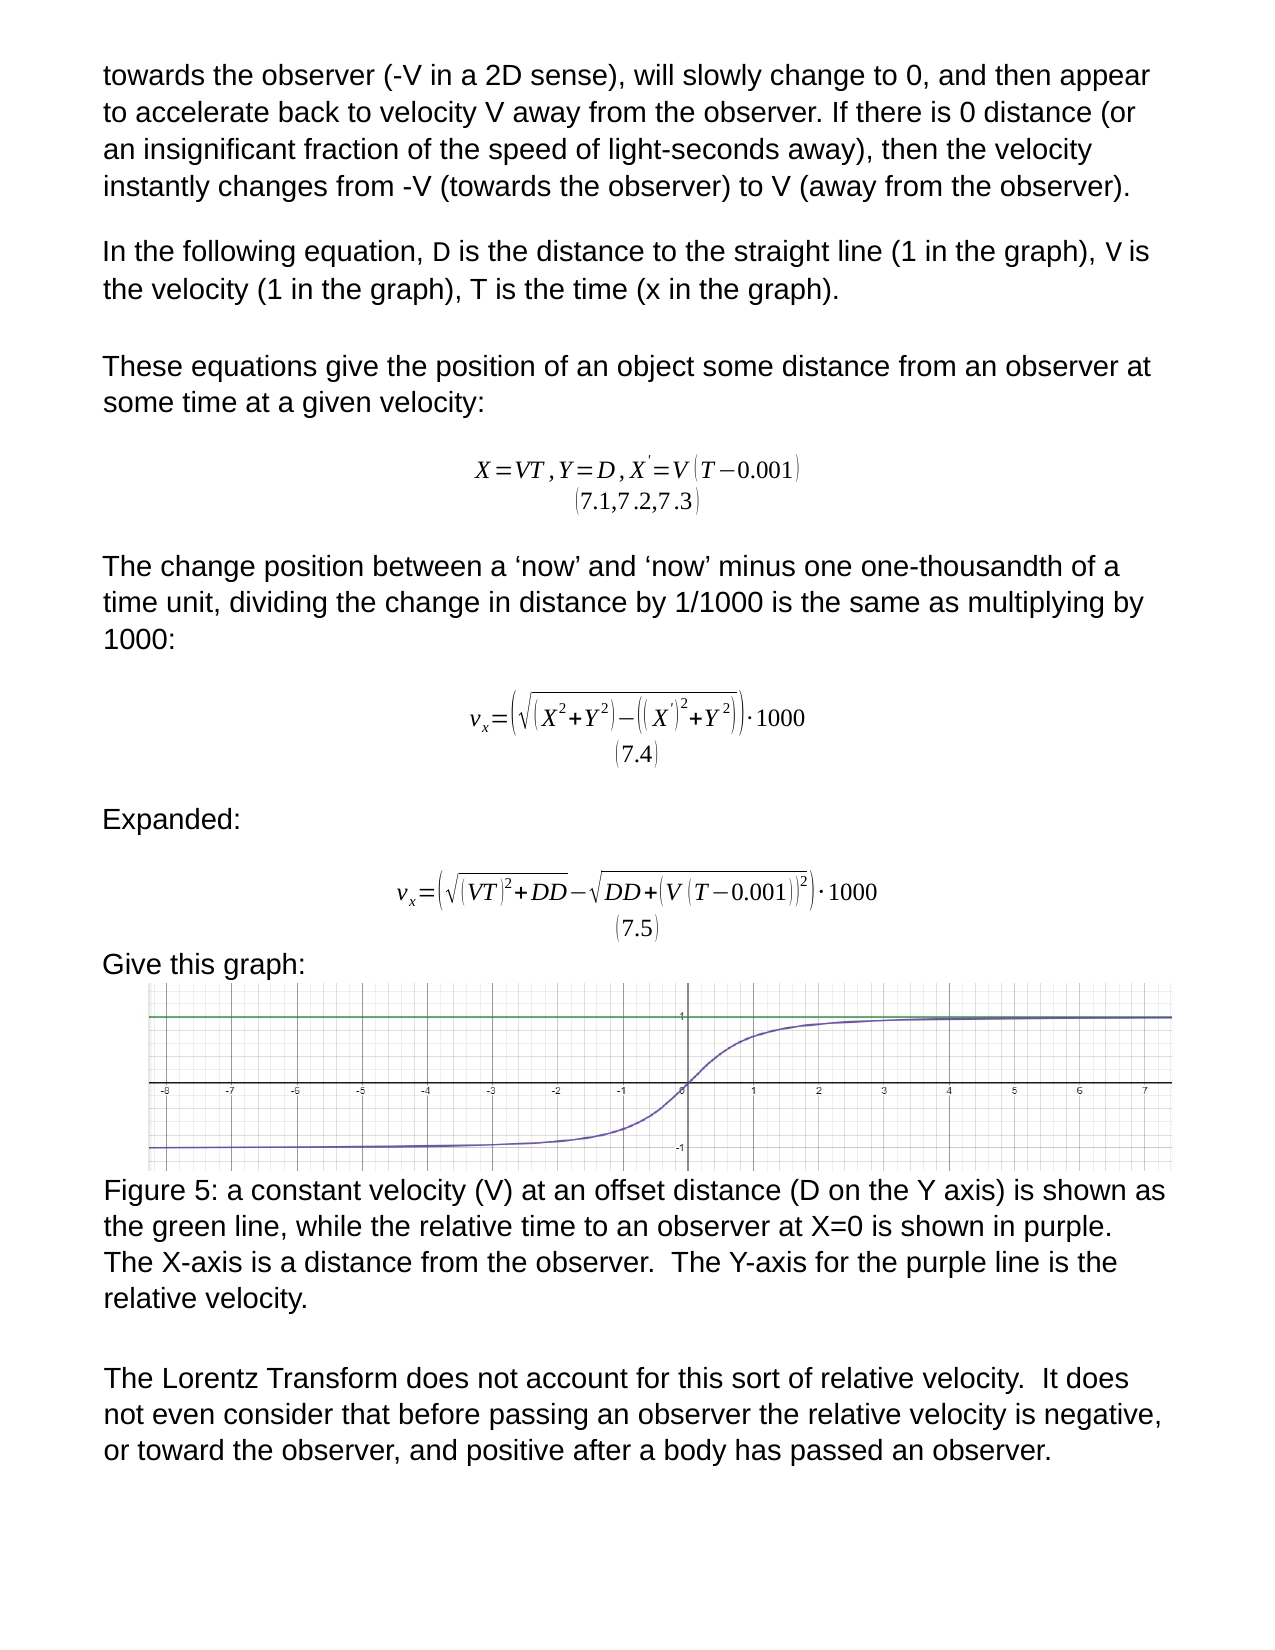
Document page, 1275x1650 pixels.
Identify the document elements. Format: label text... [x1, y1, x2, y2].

text Give this graph: [102, 947, 1172, 980]
text In the following equation, D is the distance to the straight line (1 in the graph), V is the velocity (1 in the graph), T is the time (x in the graph). [102, 233, 1172, 306]
text These equations give the position of an object some distance from an observer at some time at a given velocity: [102, 349, 1172, 419]
text The change position between a ‘now’ and ‘now’ minus one one-thousandth of a time unit, dividing the change in distance by 1/1000 is the same as multiplying by 1000: [102, 549, 1172, 656]
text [102, 58, 1172, 202]
picture [103, 983, 1173, 1171]
text Expanded: [102, 802, 1172, 835]
text The Lorentz Transform does not account for this sort of relative velocity. It does not even consider that before passing an observer the relative velocity is negative, or toward the observer, and positive after a body has passed an observer. [103, 1361, 1172, 1466]
